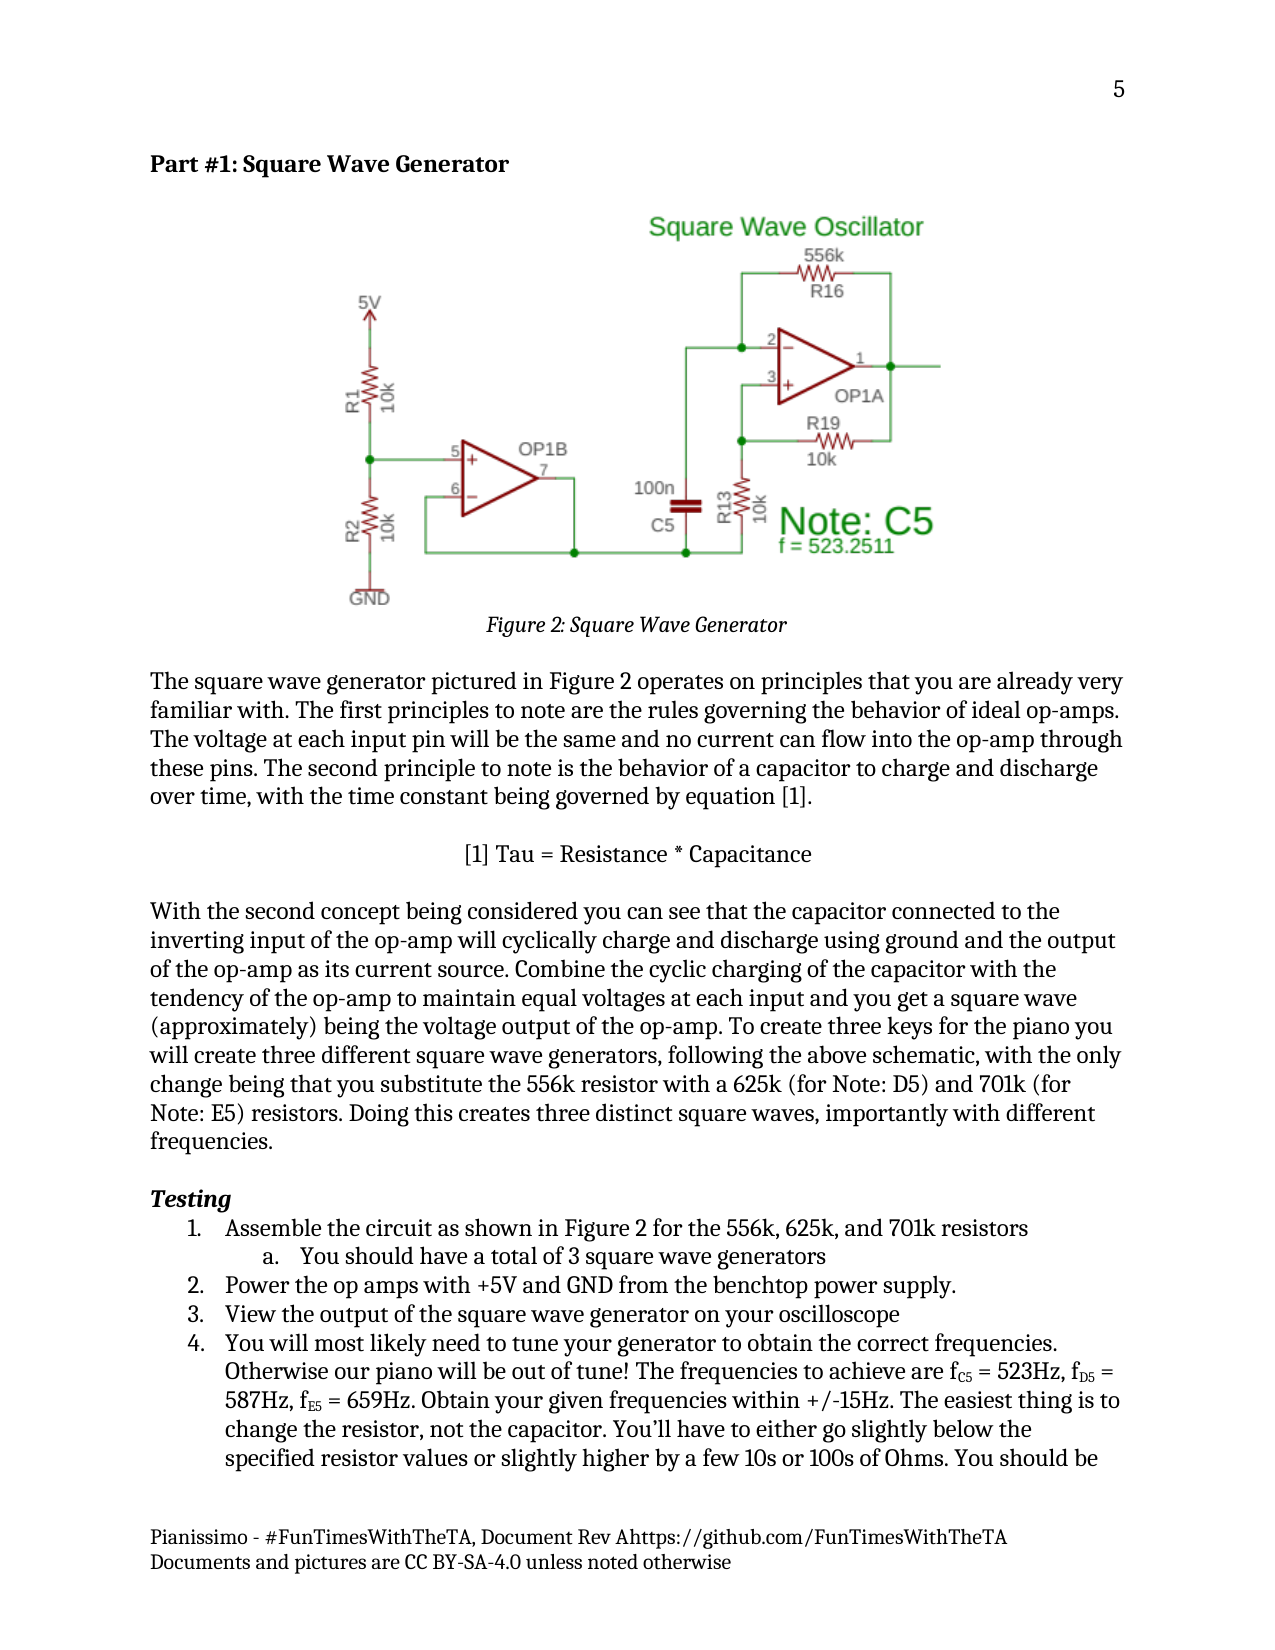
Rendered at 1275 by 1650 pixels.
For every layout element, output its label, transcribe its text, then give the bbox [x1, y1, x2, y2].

text Figure 2: Square Wave Generator [150, 612, 1125, 638]
text Testing [150, 1185, 1125, 1213]
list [187, 1328, 1125, 1472]
text Part #1: Square Wave Generator [150, 150, 1125, 179]
list You should have a total of 3 square wave generators [262, 1242, 1125, 1271]
text [1] Tau = Resistance * Capacitance [150, 840, 1125, 868]
list Assemble the circuit as shown in Figure 2 for the 556k, 625k, and 701k resistors [187, 1213, 1125, 1242]
text The square wave generator pictured in Figure 2 operates on principles that you are already very familiar with. The first principles to note are the rules governing the behavior of ideal op-amps. The voltage at each input pin will be the same and no current can flow into the op-amp through these pins. The second principle to note is the behavior of a capacitor to charge and discharge over time, with the time constant being governed by equation [1]. [150, 667, 1125, 811]
list View the output of the square wave generator on your oscilloscope [187, 1300, 1125, 1328]
text With the second concept being considered you can see that the capacitor connected to the inverting input of the op-amp will cyclically charge and discharge using ground and the output of the op-amp as its current source. Combine the cyclic charging of the capacitor with the tendency of the op-amp to maintain equal voltages at each input and you get a square wave (approximately) being the voltage output of the op-amp. To create three keys for the piano you will create three different square wave generators, following the above schematic, with the only change being that you substitute the 556k resistor with a 625k (for Note: D5) and 701k (for Note: E5) resistors. Doing this creates three distinct square waves, importantly with different frequencies. [150, 897, 1125, 1156]
list Power the op amps with +5V and GND from the benchtop power supply. [187, 1271, 1125, 1300]
